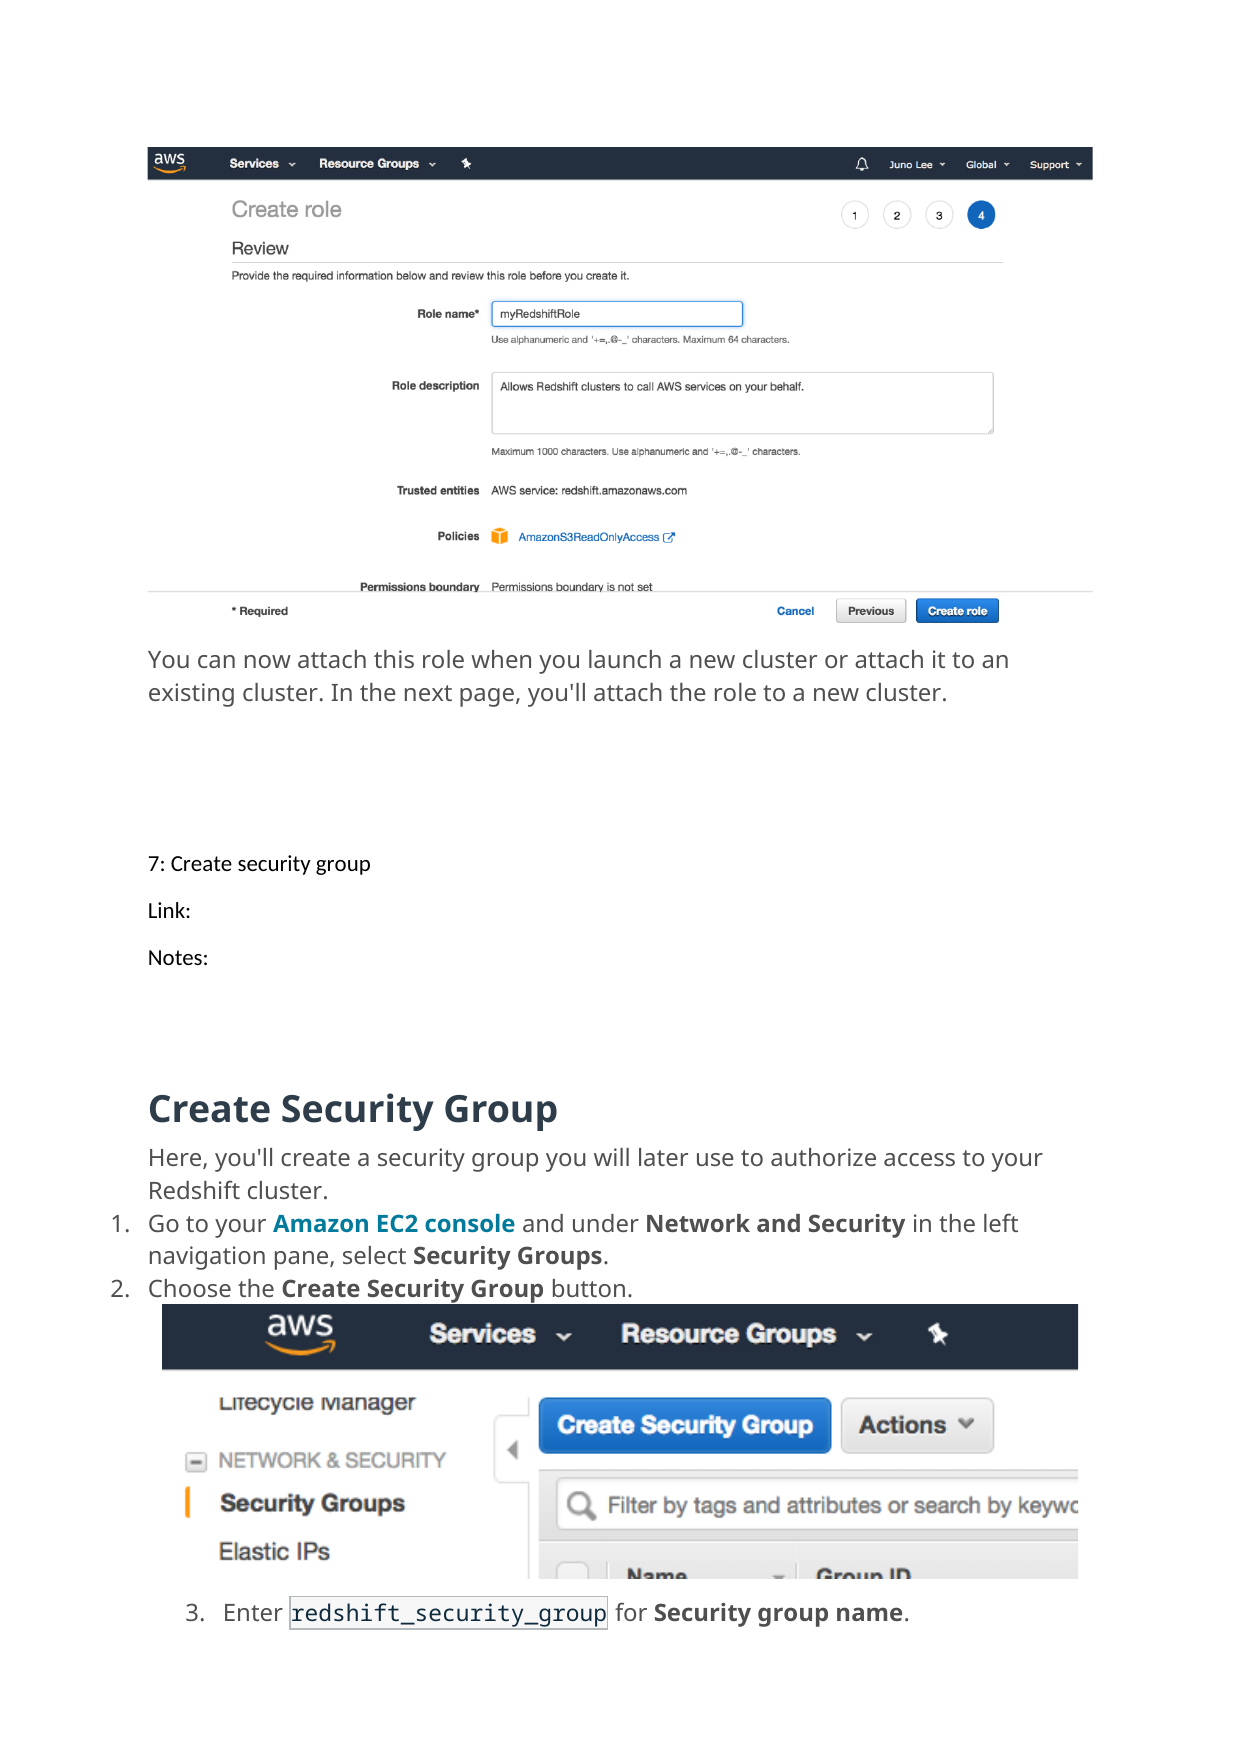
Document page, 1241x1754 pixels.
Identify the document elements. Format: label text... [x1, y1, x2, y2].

text Notes: [148, 943, 1093, 971]
text Here, you'll create a security group you will later use to authorize access to your Redshift cluster. [148, 1141, 1093, 1206]
text You can now attach this role when you launch a new cluster or attach it to an existing cluster. In the next page, you'll attach the role to a new cluster. [148, 643, 1093, 708]
list Enter redshift_security_group for Security group name. [608, 1596, 1093, 1630]
text 7: Create security group [148, 849, 1093, 877]
list Choose the Create Security Group button. [110, 1272, 1093, 1304]
list Enter redshift_security_group for Security group name. [185, 1596, 289, 1630]
picture [147, 147, 1093, 627]
text Link: [148, 896, 1093, 924]
list Go to your Amazon EC2 console and under Network and Security in the left navigation pane, select Security Groups. [110, 1206, 1093, 1272]
picture [162, 1304, 1079, 1579]
subtitle Create Security Group [148, 1082, 1093, 1133]
